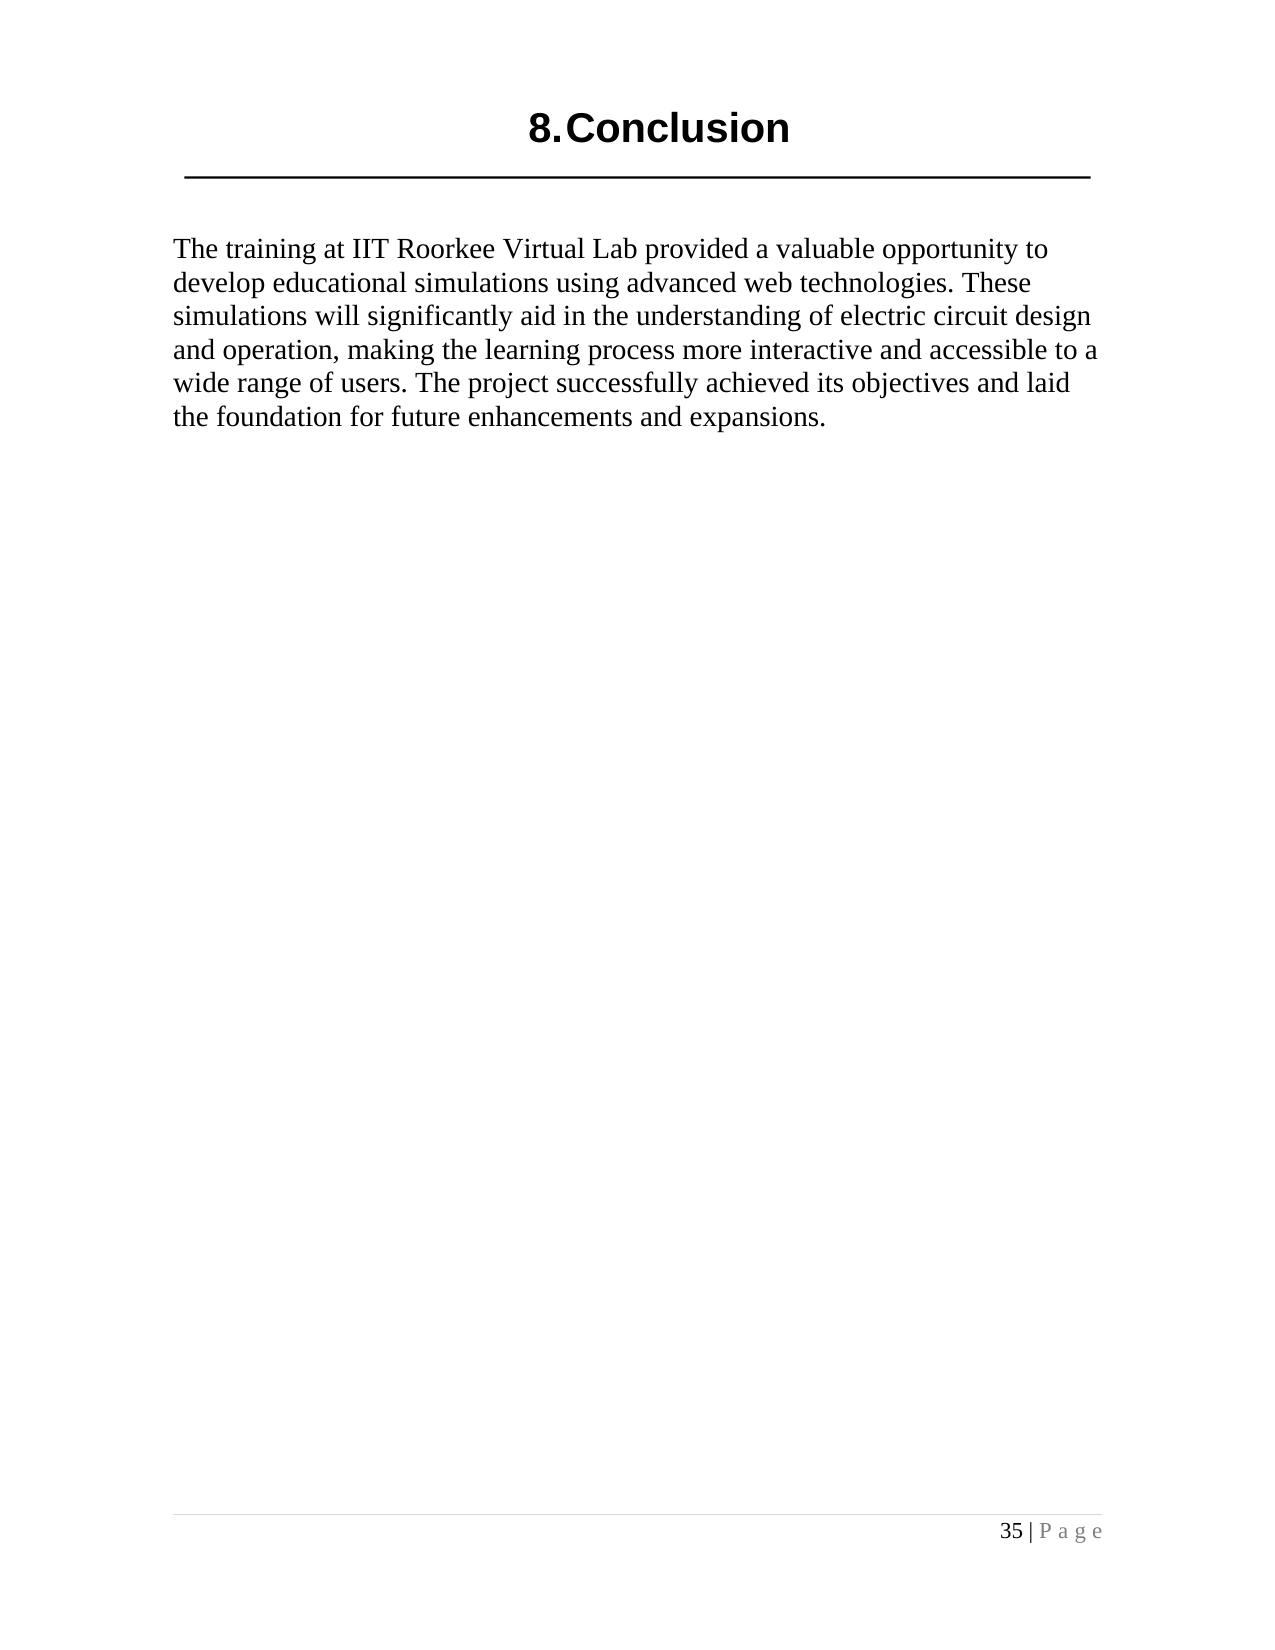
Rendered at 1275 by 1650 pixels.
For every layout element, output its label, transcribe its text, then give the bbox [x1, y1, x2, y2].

subtitle Conclusion [528, 103, 1102, 151]
text The training at IIT Roorkee Virtual Lab provided a valuable opportunity to develop educational simulations using advanced web technologies. These simulations will significantly aid in the understanding of electric circuit design and operation, making the learning process more interactive and accessible to a wide range of users. The project successfully achieved its objectives and laid the foundation for future enhancements and expansions. [173, 231, 1102, 433]
